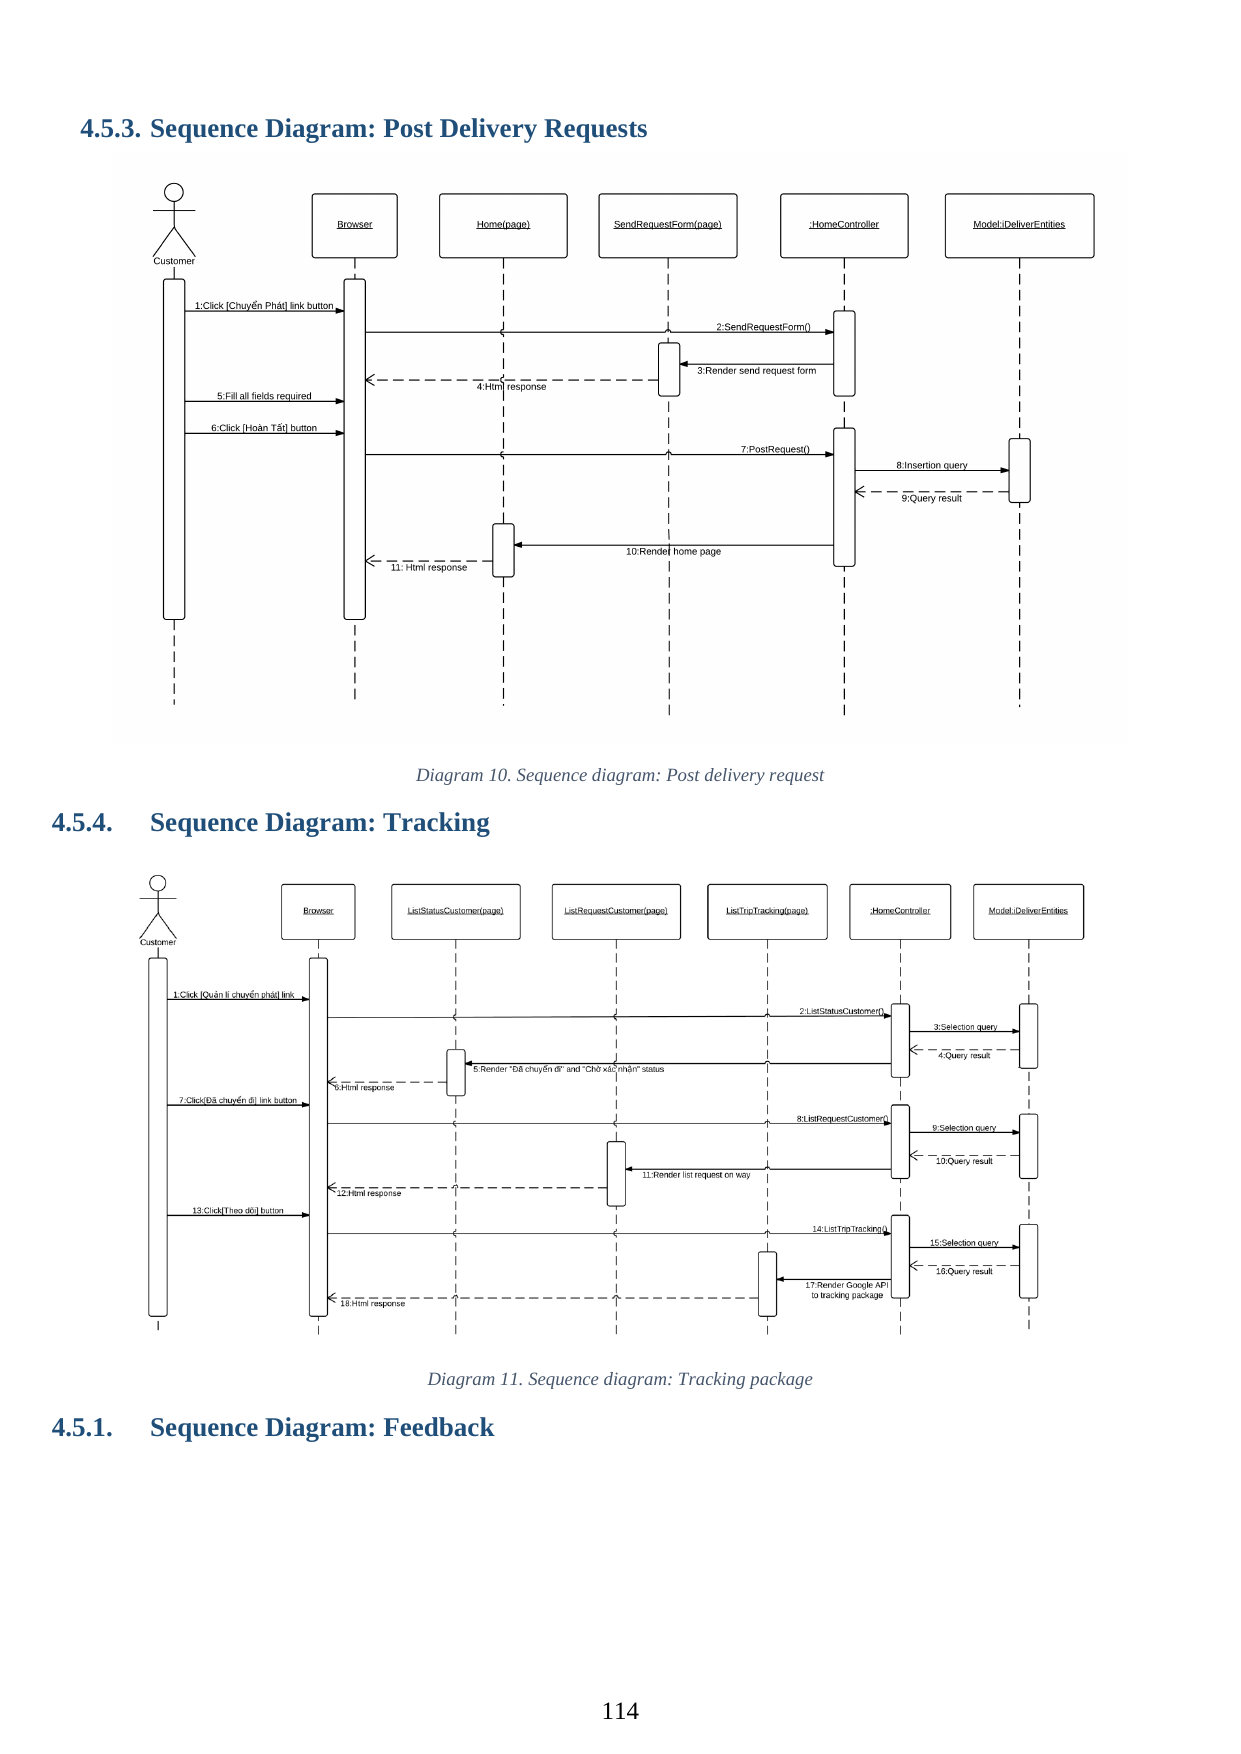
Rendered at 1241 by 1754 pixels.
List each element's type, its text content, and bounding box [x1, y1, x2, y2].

picture [112, 153, 1128, 745]
subtitle Sequence Diagram: Feedback [112, 1411, 1128, 1442]
text Diagram 11. Sequence diagram: Tracking package [112, 1368, 1128, 1390]
picture [112, 847, 1128, 1350]
text Diagram 10. Sequence diagram: Post delivery request [112, 764, 1128, 785]
subtitle Sequence Diagram: Tracking [112, 806, 1128, 837]
subtitle Sequence Diagram: Post Delivery Requests [141, 112, 1128, 143]
